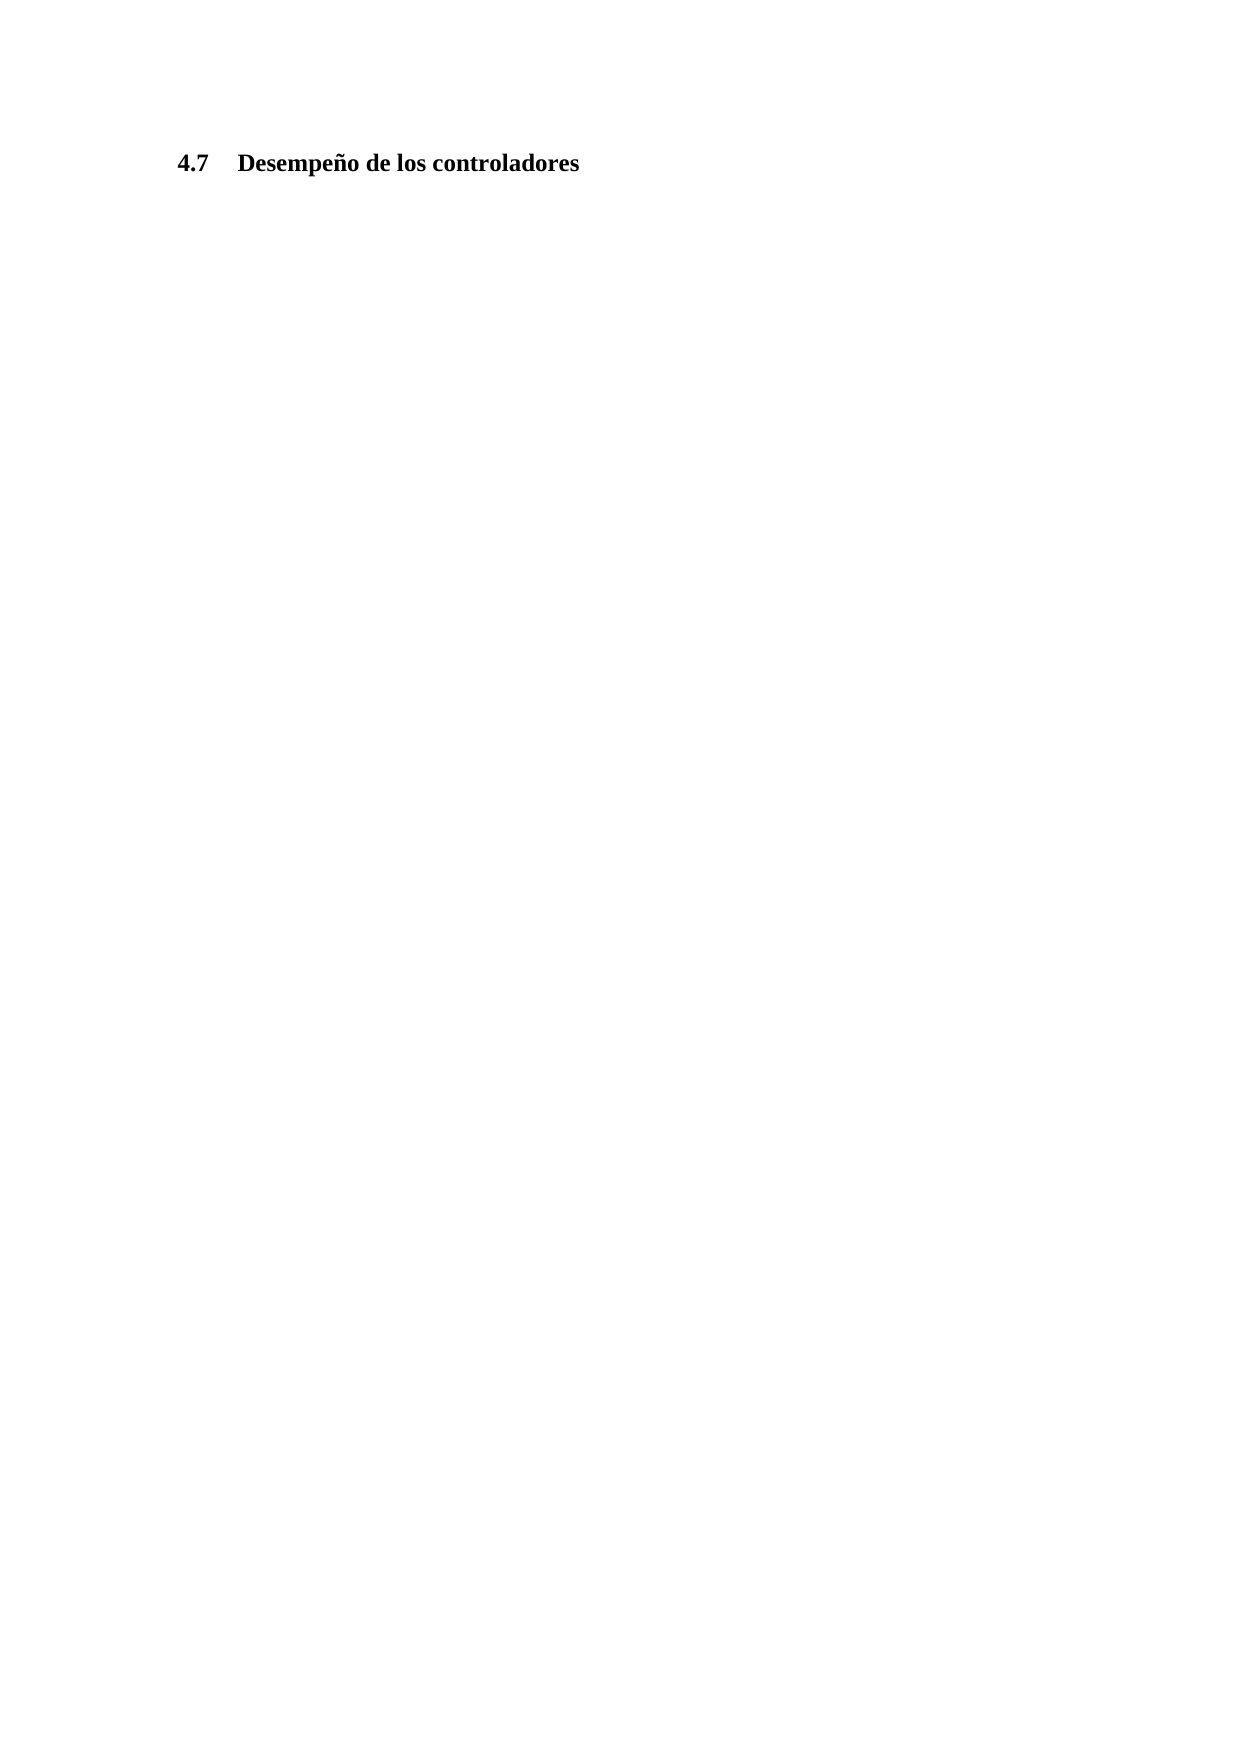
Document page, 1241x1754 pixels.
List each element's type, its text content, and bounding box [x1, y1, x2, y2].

subtitle Desempeño de los controladores [177, 148, 1063, 176]
